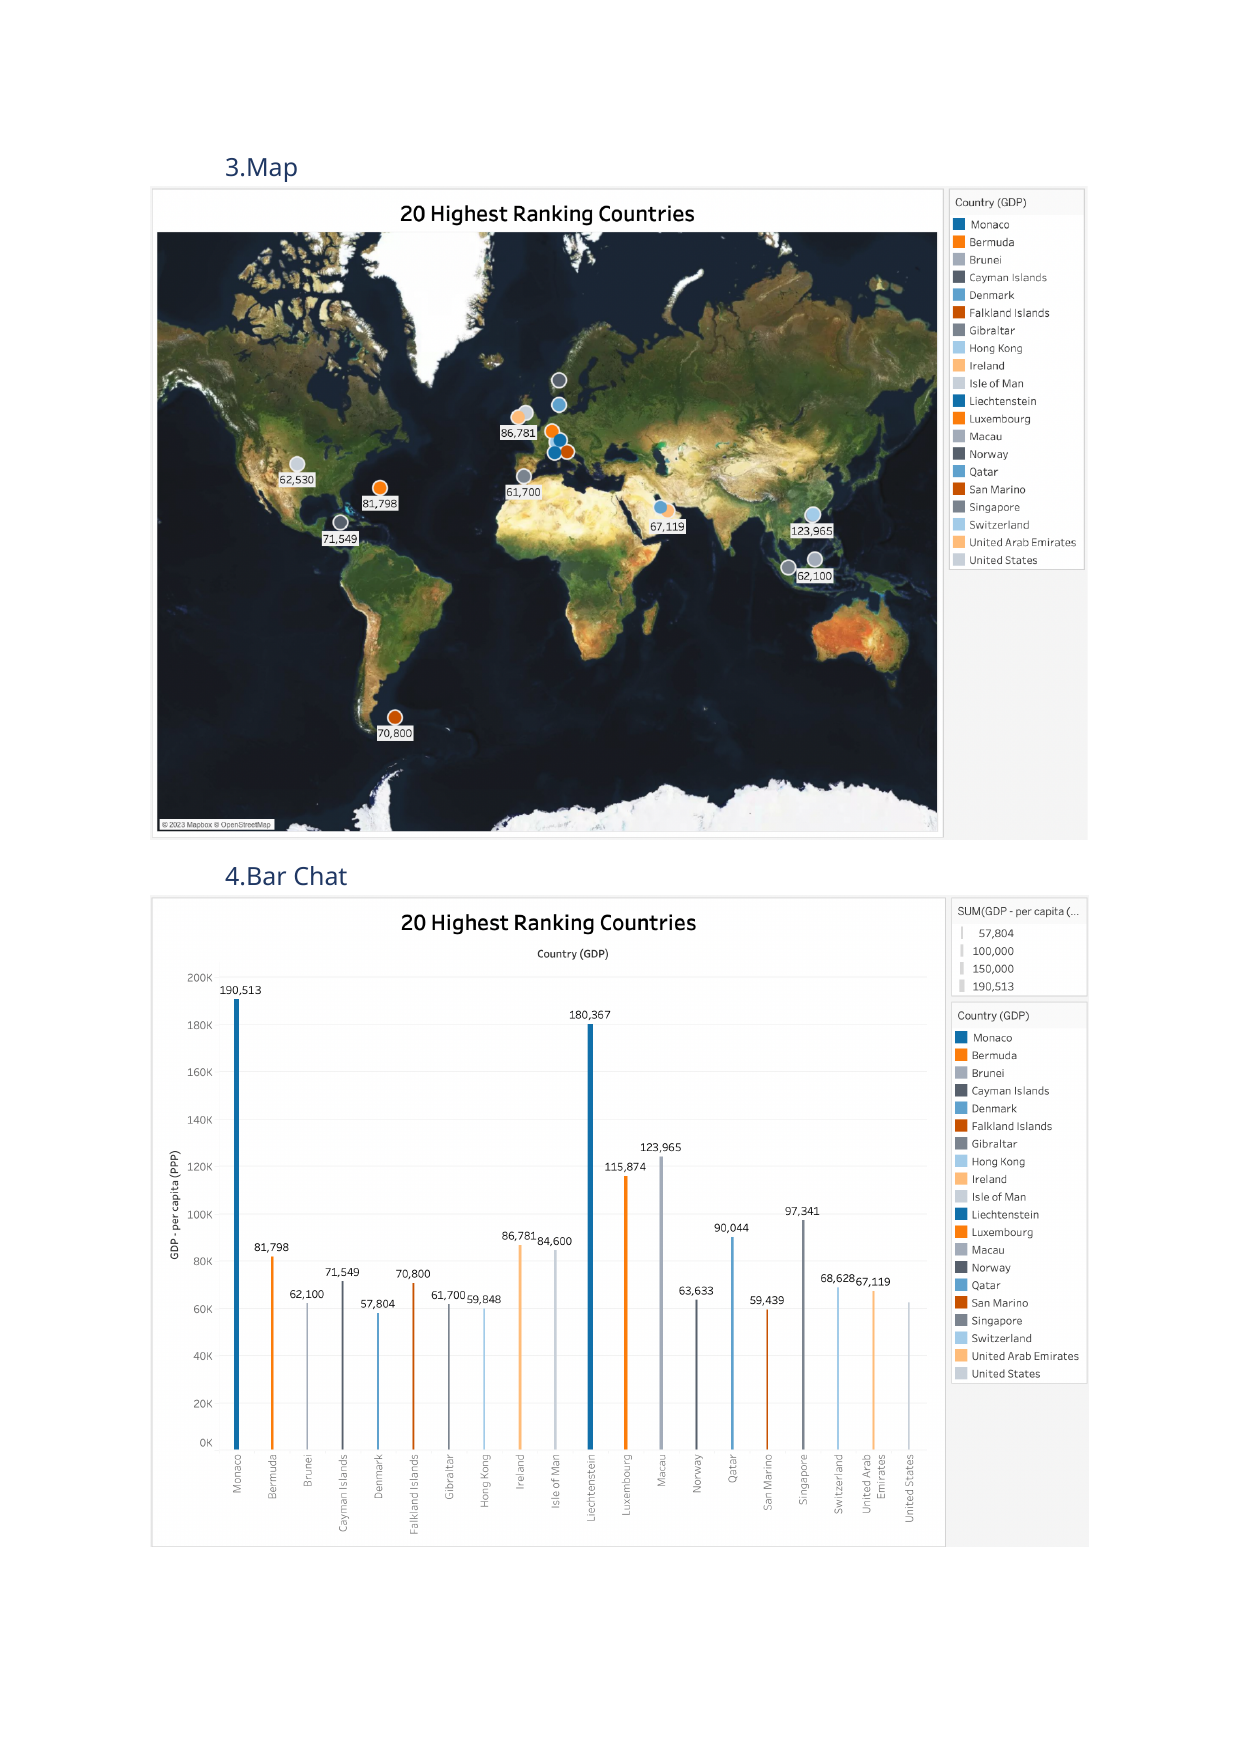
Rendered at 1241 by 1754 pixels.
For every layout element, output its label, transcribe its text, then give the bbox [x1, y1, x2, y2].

picture [150, 186, 1088, 840]
picture [150, 895, 1089, 1547]
subtitle 4.Bar Chat [150, 859, 1090, 893]
subtitle 3.Map [150, 150, 1090, 184]
